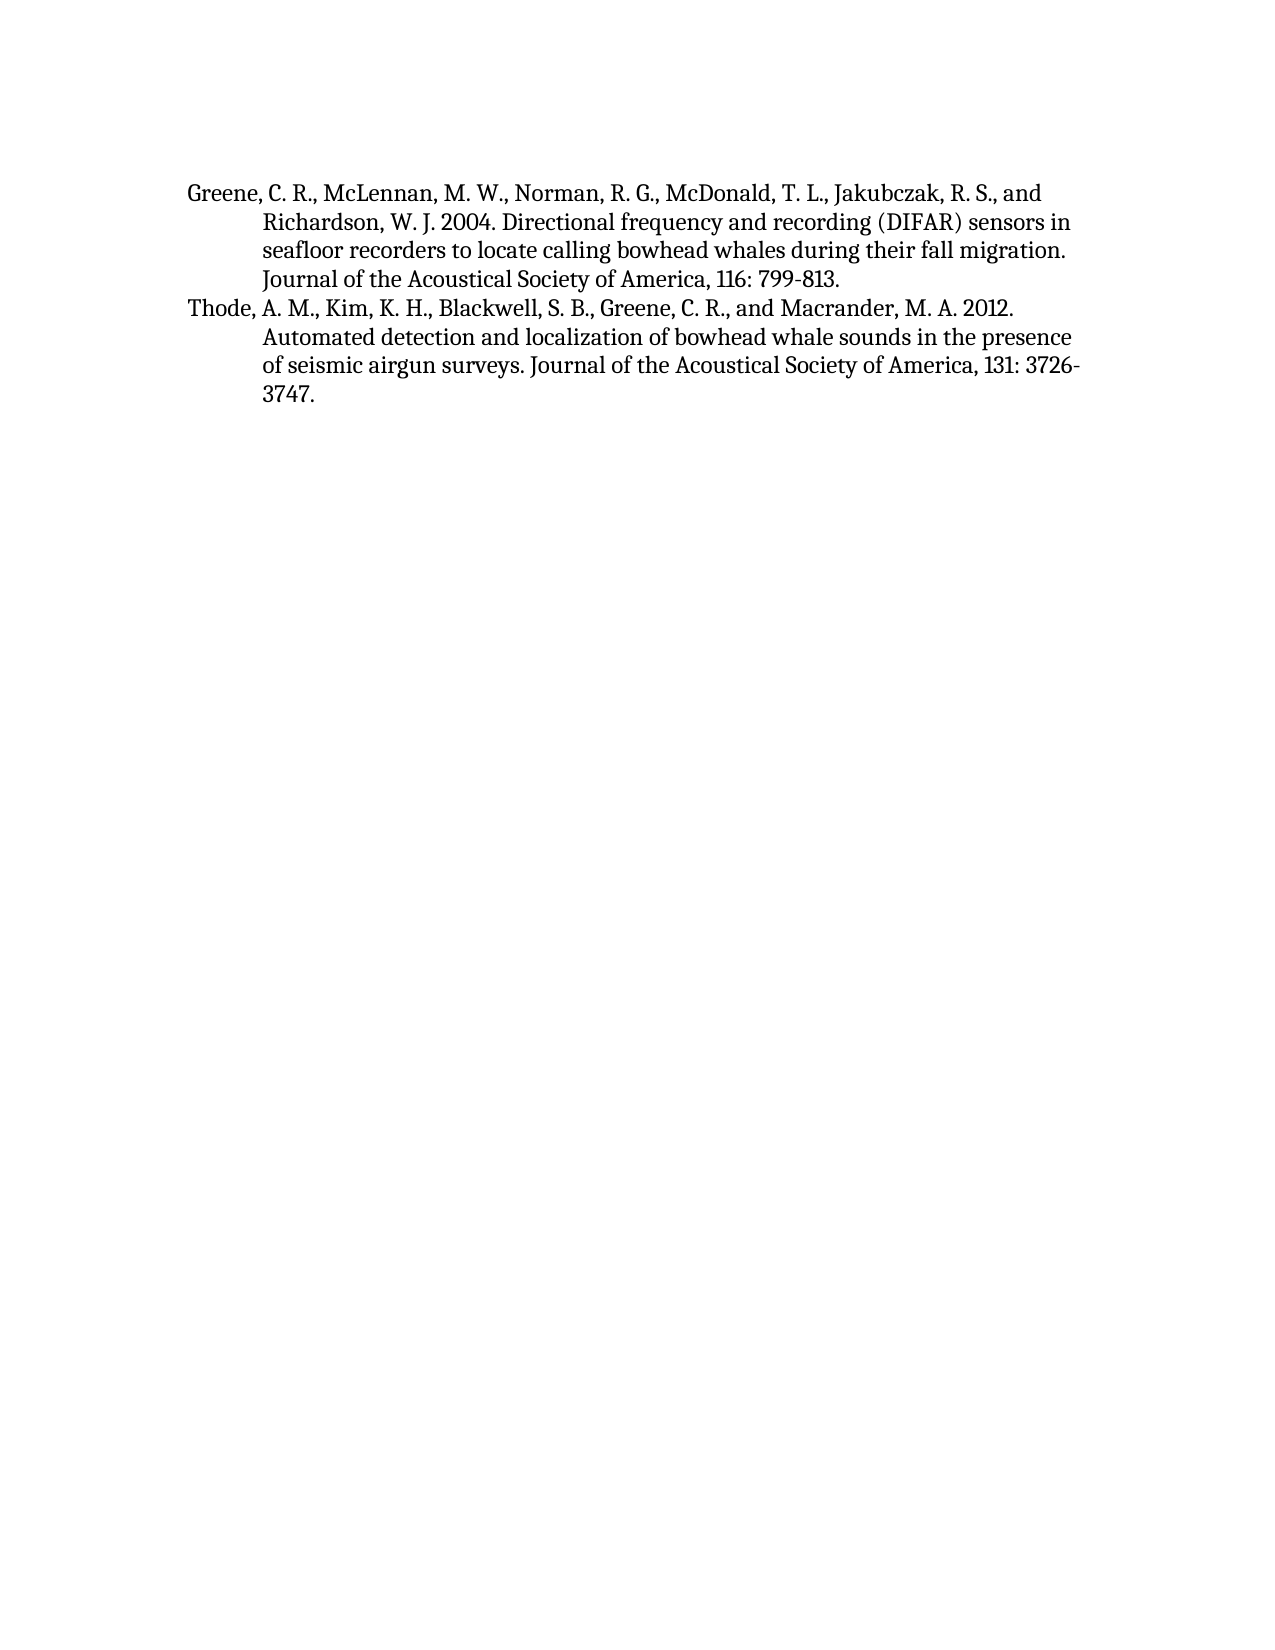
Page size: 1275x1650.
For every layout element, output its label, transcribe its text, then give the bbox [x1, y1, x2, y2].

text Greene, C. R., McLennan, M. W., Norman, R. G., McDonald, T. L., Jakubczak, R. S., and Richardson, W. J. 2004. Directional frequency and recording (DIFAR) sensors in seafloor recorders to locate calling bowhead whales during their fall migration. Journal of the Acoustical Society of America, 116: 799-813. [187, 179, 1087, 294]
text Thode, A. M., Kim, K. H., Blackwell, S. B., Greene, C. R., and Macrander, M. A. 2012. Automated detection and localization of bowhead whale sounds in the presence of seismic airgun surveys. Journal of the Acoustical Society of America, 131: 3726-3747. [187, 294, 1087, 409]
